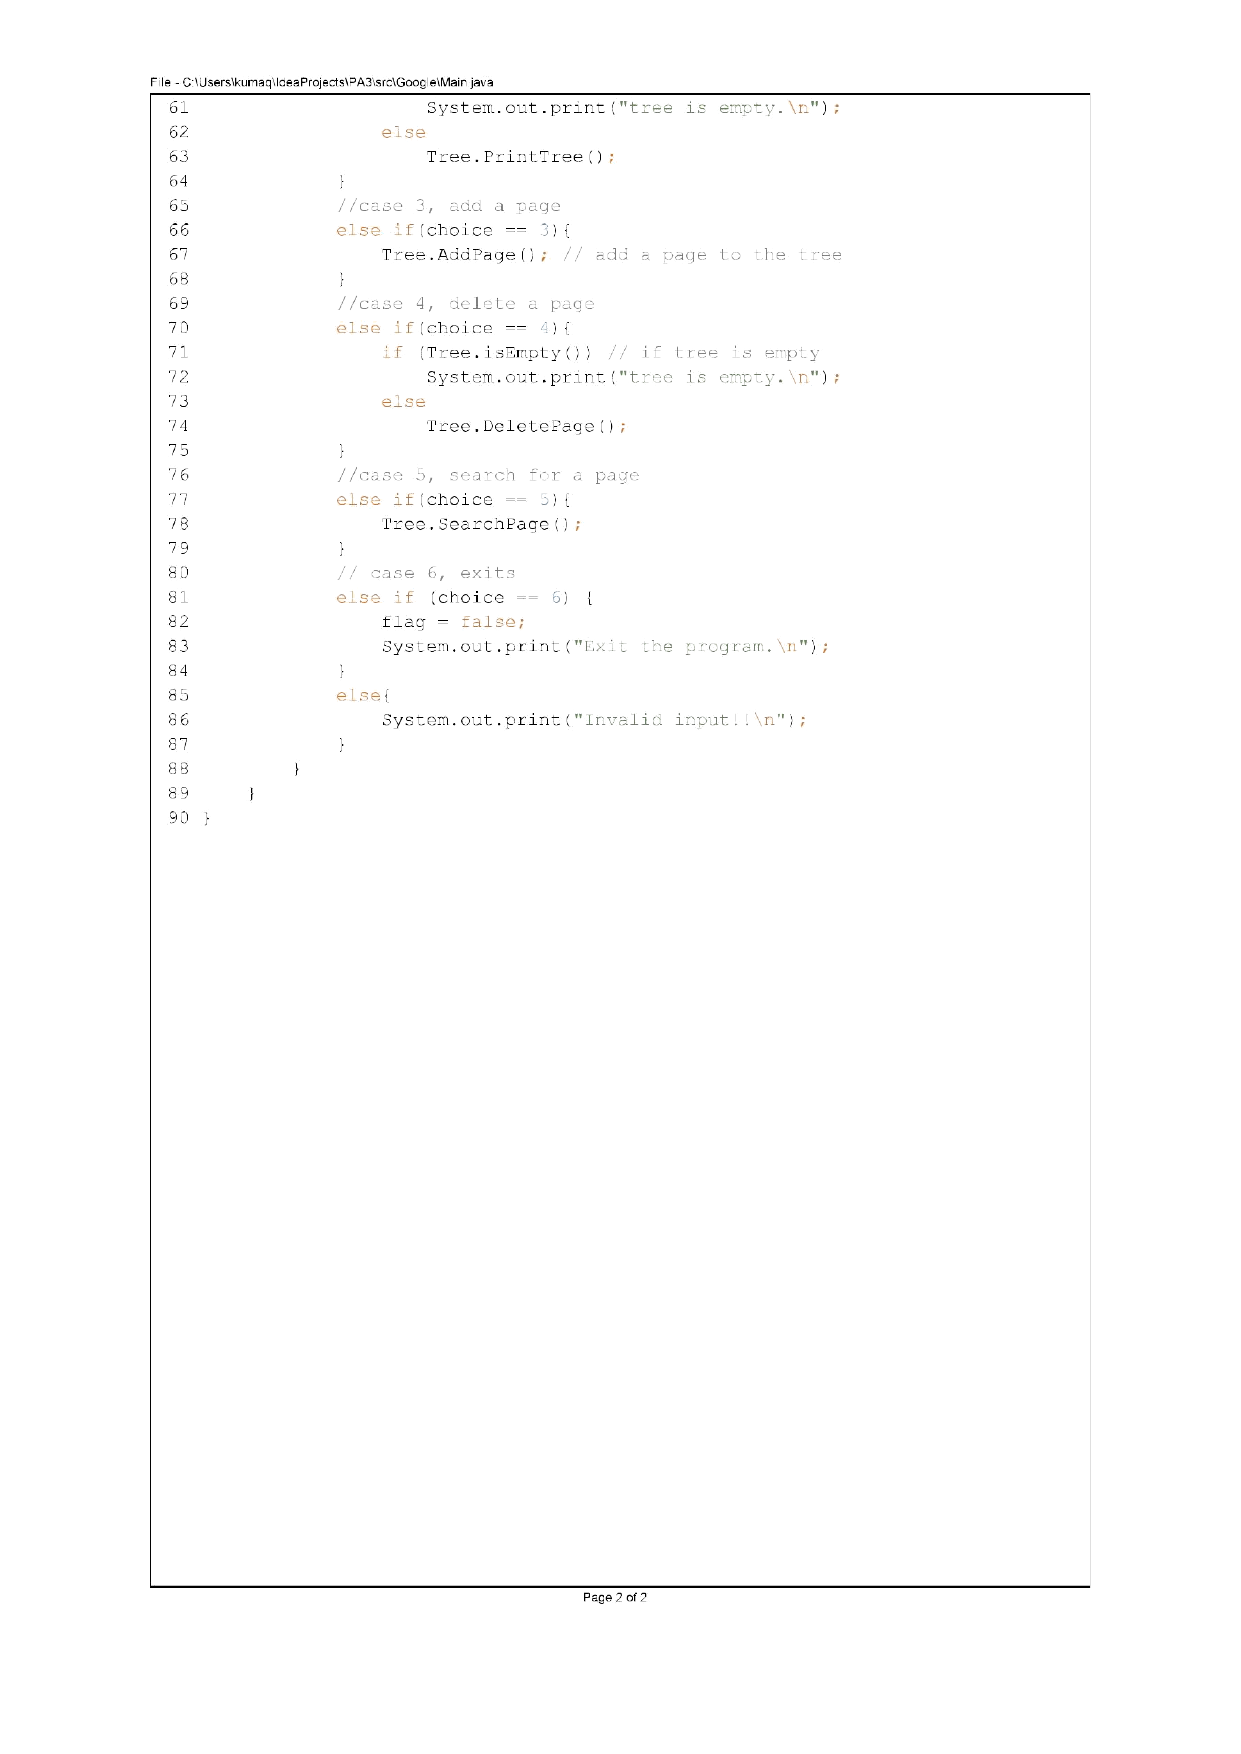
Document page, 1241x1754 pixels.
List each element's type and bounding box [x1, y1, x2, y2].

picture [150, 75, 1091, 1604]
